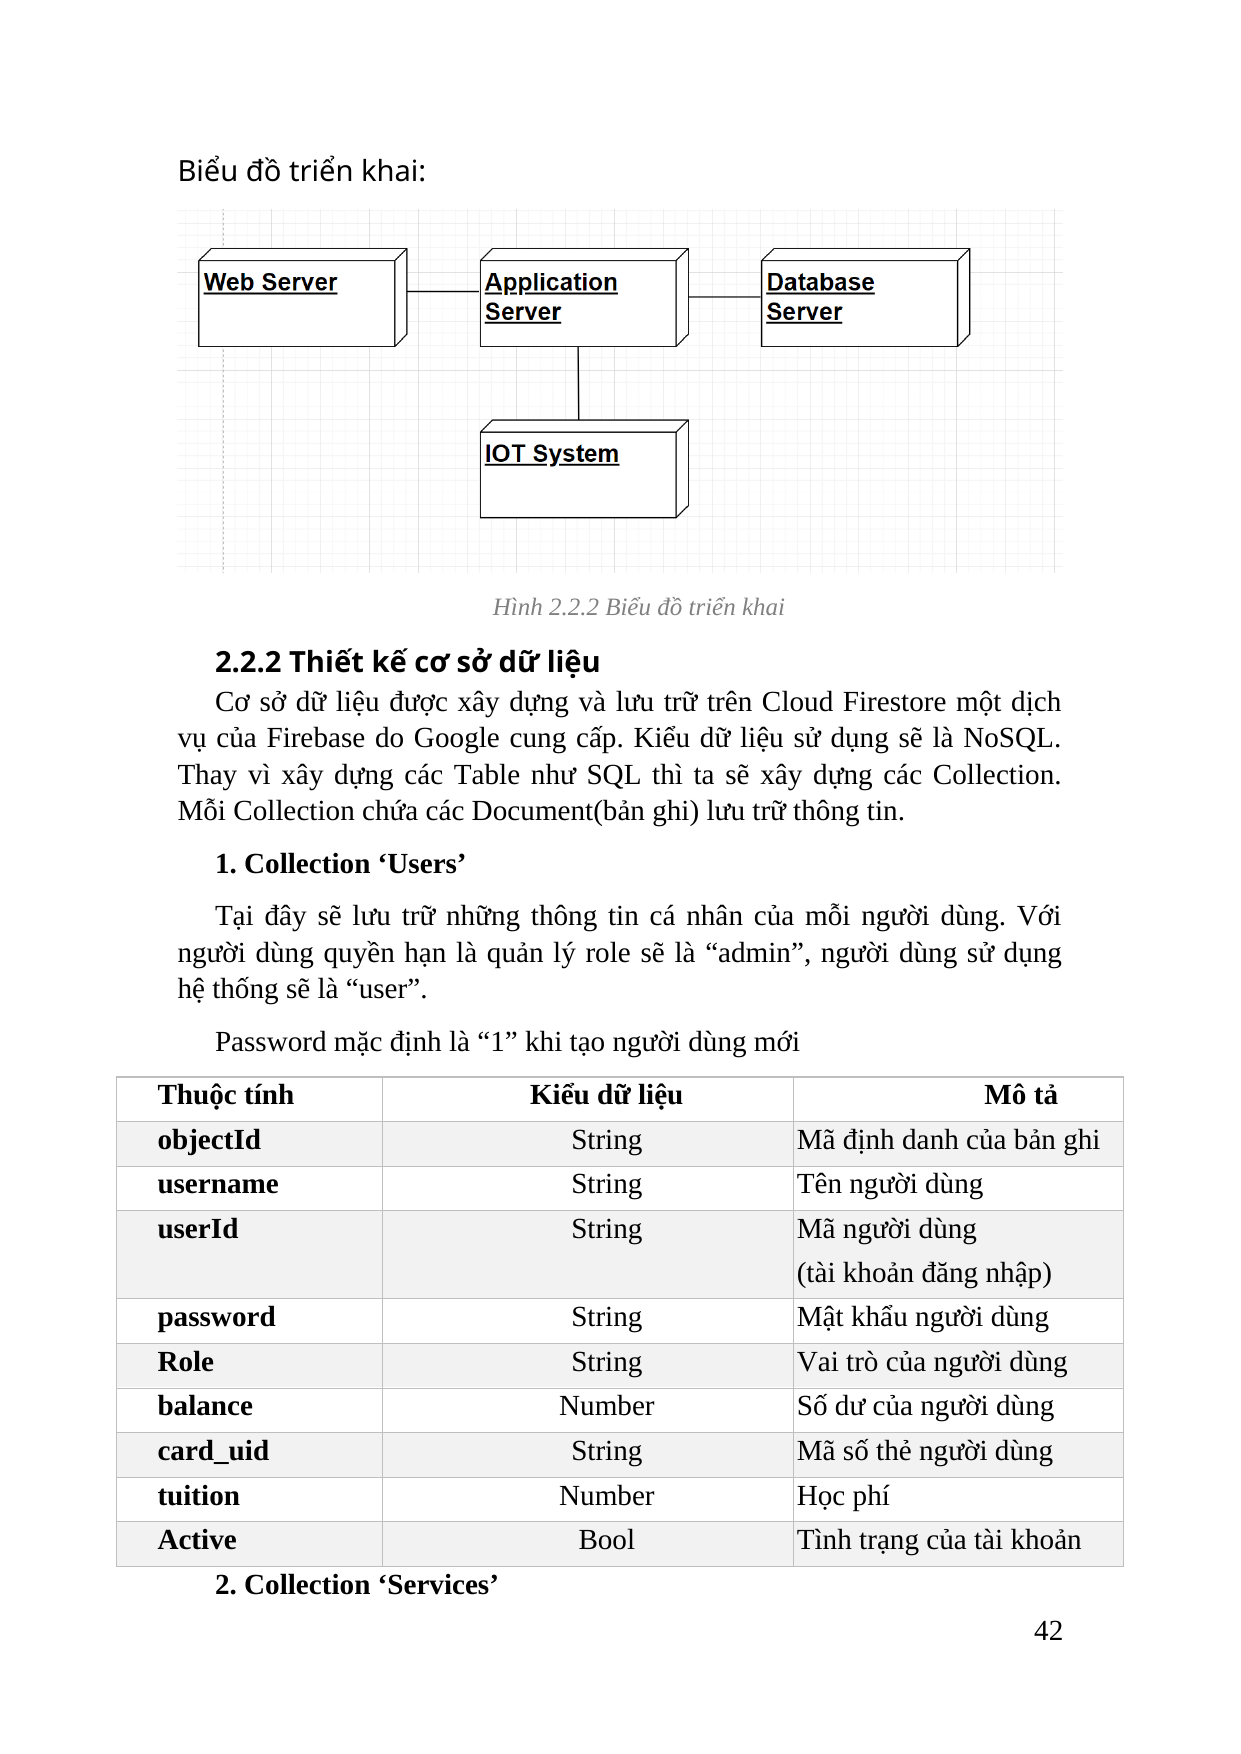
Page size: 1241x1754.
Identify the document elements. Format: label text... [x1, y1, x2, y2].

table_cell String [383, 1167, 793, 1210]
table_cell String [383, 1299, 793, 1343]
table_cell String [383, 1211, 793, 1298]
table_header Kiểu dữ liệu [383, 1078, 793, 1121]
table_cell Bool [383, 1522, 793, 1566]
table_cell password [117, 1299, 382, 1343]
table_cell Tên người dùng [794, 1167, 1123, 1210]
table_cell Number [383, 1478, 793, 1521]
text Tại đây sẽ lưu trữ những thông tin cá nhân của mỗi người dùng. Với người dùng quyền hạn là quản lý role sẽ là “admin”, người dùng sử dụng hệ thống sẽ là “user”. [177, 898, 1063, 1004]
table_cell Mã định danh của bản ghi [794, 1122, 1123, 1166]
table_cell Mã người dùng (tài khoản đăng nhập) [794, 1211, 1123, 1298]
table_cell tuition [117, 1478, 382, 1521]
table_cell Mã số thẻ người dùng [794, 1433, 1123, 1477]
text 1. Collection ‘Users’ [177, 846, 1063, 879]
text Cơ sở dữ liệu được xây dựng và lưu trữ trên Cloud Firestore một dịch vụ của Firebase do Google cung cấp. Kiểu dữ liệu sử dụng sẽ là NoSQL. Thay vì xây dựng các Table như SQL thì ta sẽ xây dựng các Collection. Mỗi Collection chứa các Document(bản ghi) lưu trữ thông tin. [177, 684, 1063, 826]
text Password mặc định là “1” khi tạo người dùng mới [177, 1024, 1063, 1057]
table_cell Tình trạng của tài khoản [794, 1522, 1123, 1566]
table_cell Active [117, 1522, 382, 1566]
table_cell Học phí [794, 1478, 1123, 1521]
table_cell objectId [117, 1122, 382, 1166]
table_cell Number [383, 1389, 793, 1432]
table_cell String [383, 1122, 793, 1166]
text Biểu đồ triển khai: [177, 150, 1063, 190]
table_cell Mật khẩu người dùng [794, 1299, 1123, 1343]
table_header Mô tả [794, 1078, 1123, 1121]
table_cell userId [117, 1211, 382, 1298]
table_cell balance [117, 1389, 382, 1432]
table_cell Vai trò của người dùng [794, 1344, 1123, 1387]
table_cell Số dư của người dùng [794, 1389, 1123, 1432]
subtitle 2.2.2 Thiết kế cơ sở dữ liệu [177, 642, 1063, 681]
table_cell String [383, 1344, 793, 1387]
table_cell Role [117, 1344, 382, 1387]
text Hình 2.2.2 Biểu đồ triển khai [177, 592, 1063, 621]
table_cell card_uid [117, 1433, 382, 1477]
picture [177, 209, 1063, 573]
table_header Thuộc tính [117, 1078, 382, 1121]
table_cell String [383, 1433, 793, 1477]
table_cell username [117, 1167, 382, 1210]
text 2. Collection ‘Services’ [177, 1567, 1063, 1600]
